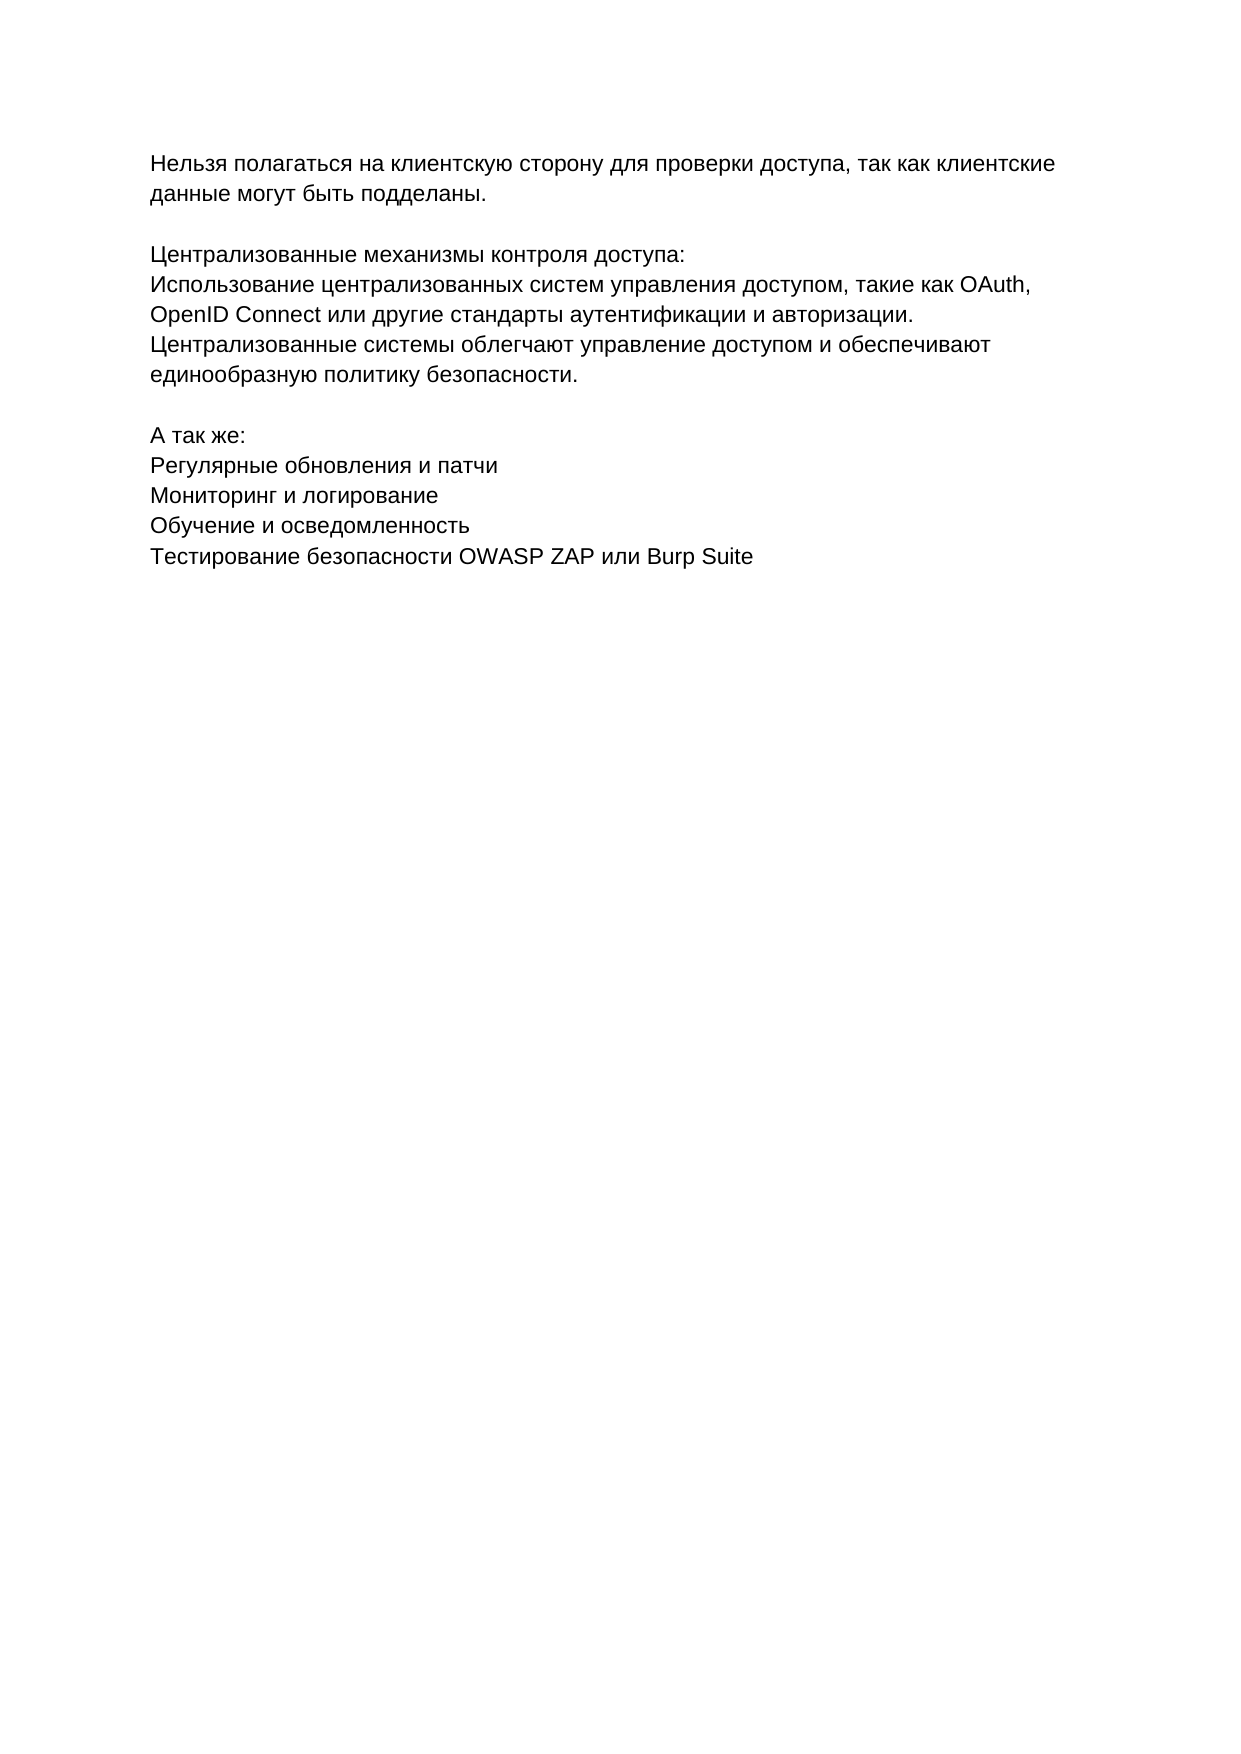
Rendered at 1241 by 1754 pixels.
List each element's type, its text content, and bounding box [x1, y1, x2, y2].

text Централизованные механизмы контроля доступа: [150, 241, 1090, 267]
text Централизованные системы облегчают управление доступом и обеспечивают единообразную политику безопасности. [150, 331, 1090, 388]
text А так же: [150, 422, 1090, 448]
text Использование централизованных систем управления доступом, такие как OAuth, OpenID Connect или другие стандарты аутентификации и авторизации. [150, 271, 1090, 327]
text Обучение и осведомленность [150, 512, 1090, 539]
text Нельзя полагаться на клиентскую сторону для проверки доступа, так как клиентские данные могут быть подделаны. [150, 150, 1090, 207]
text Мониторинг и логирование [150, 482, 1090, 509]
text Регулярные обновления и патчи [150, 452, 1090, 478]
text Тестирование безопасности OWASP ZAP или Burp Suite [150, 543, 1090, 569]
